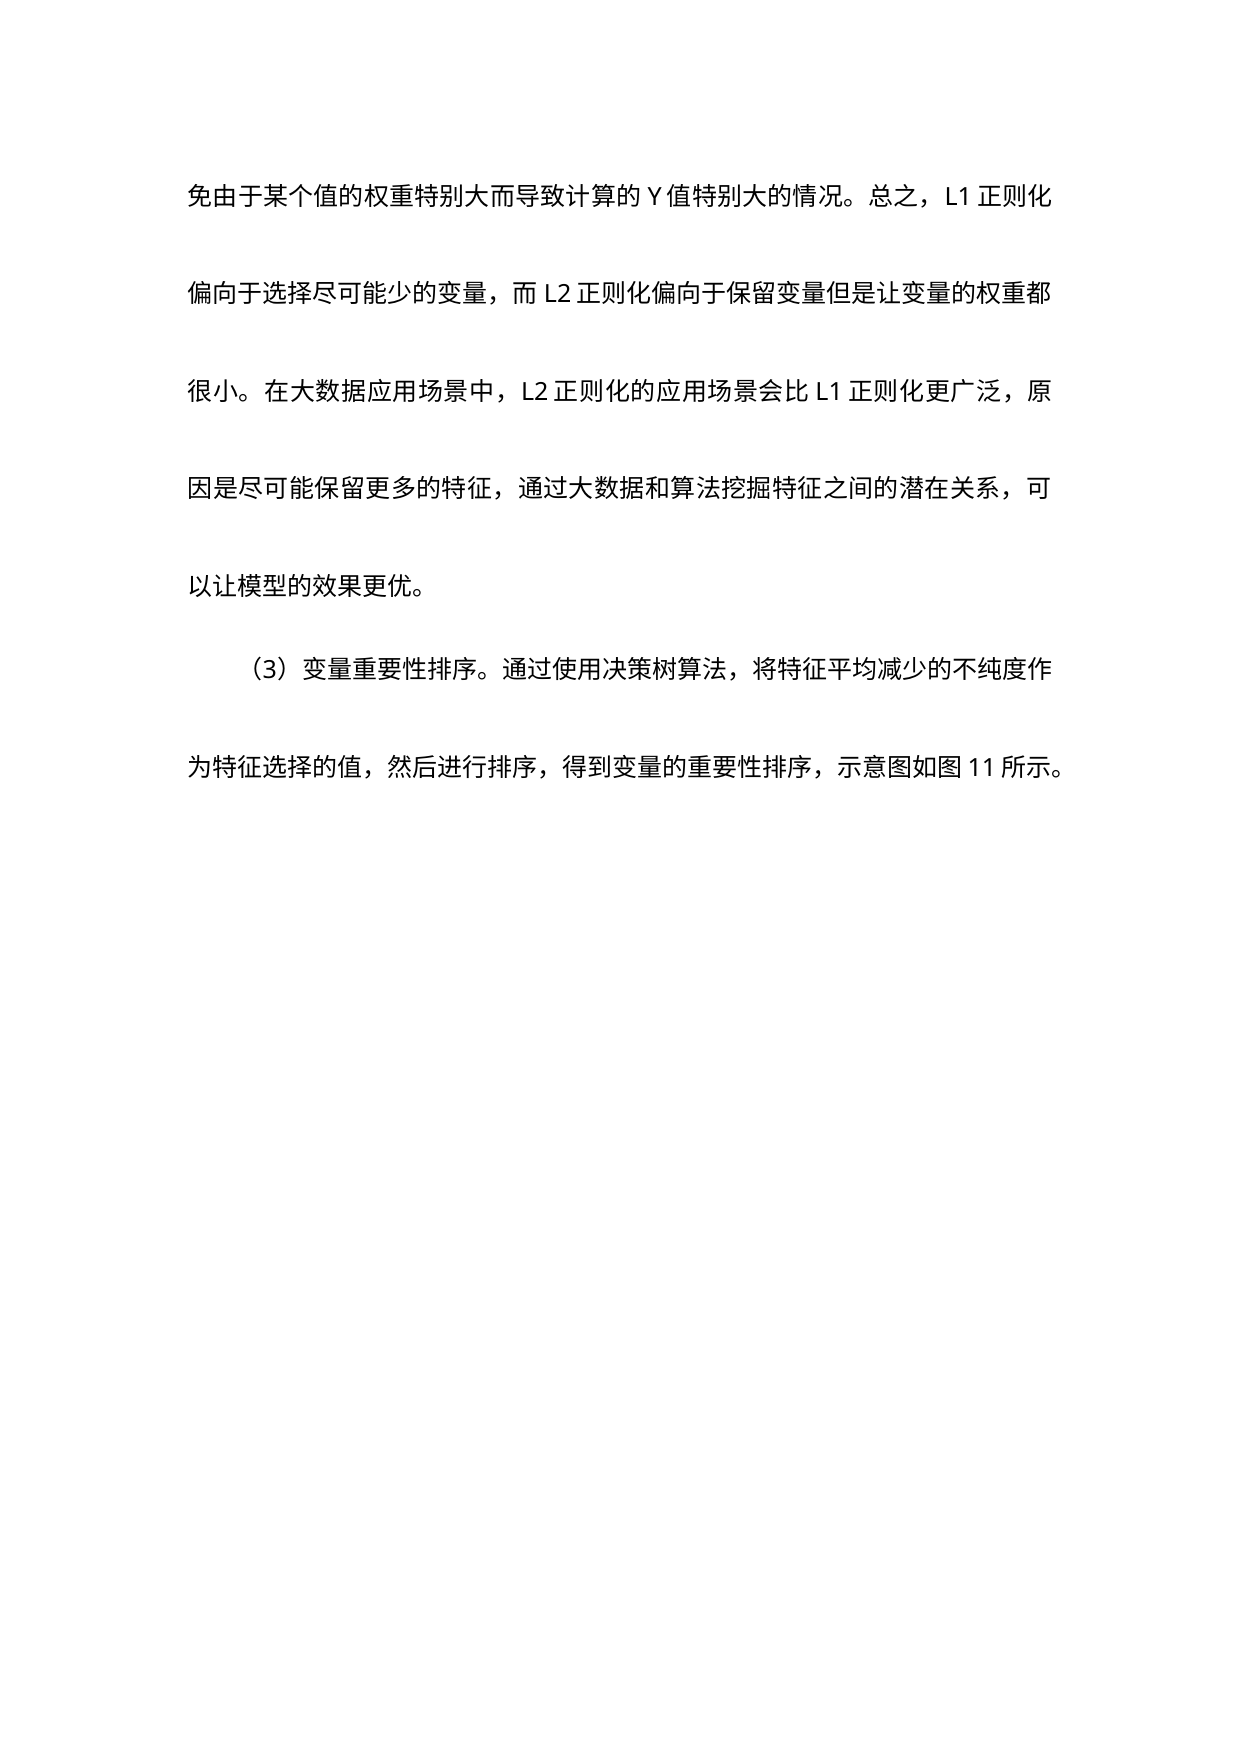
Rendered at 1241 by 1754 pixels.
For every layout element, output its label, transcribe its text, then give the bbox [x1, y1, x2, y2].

text （3）变量重要性排序。通过使用决策树算法，将特征平均减少的不纯度作为特征选择的值，然后进行排序，得到变量的重要性排序，示意图如图11所示。 [187, 635, 1053, 798]
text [187, 162, 1053, 617]
